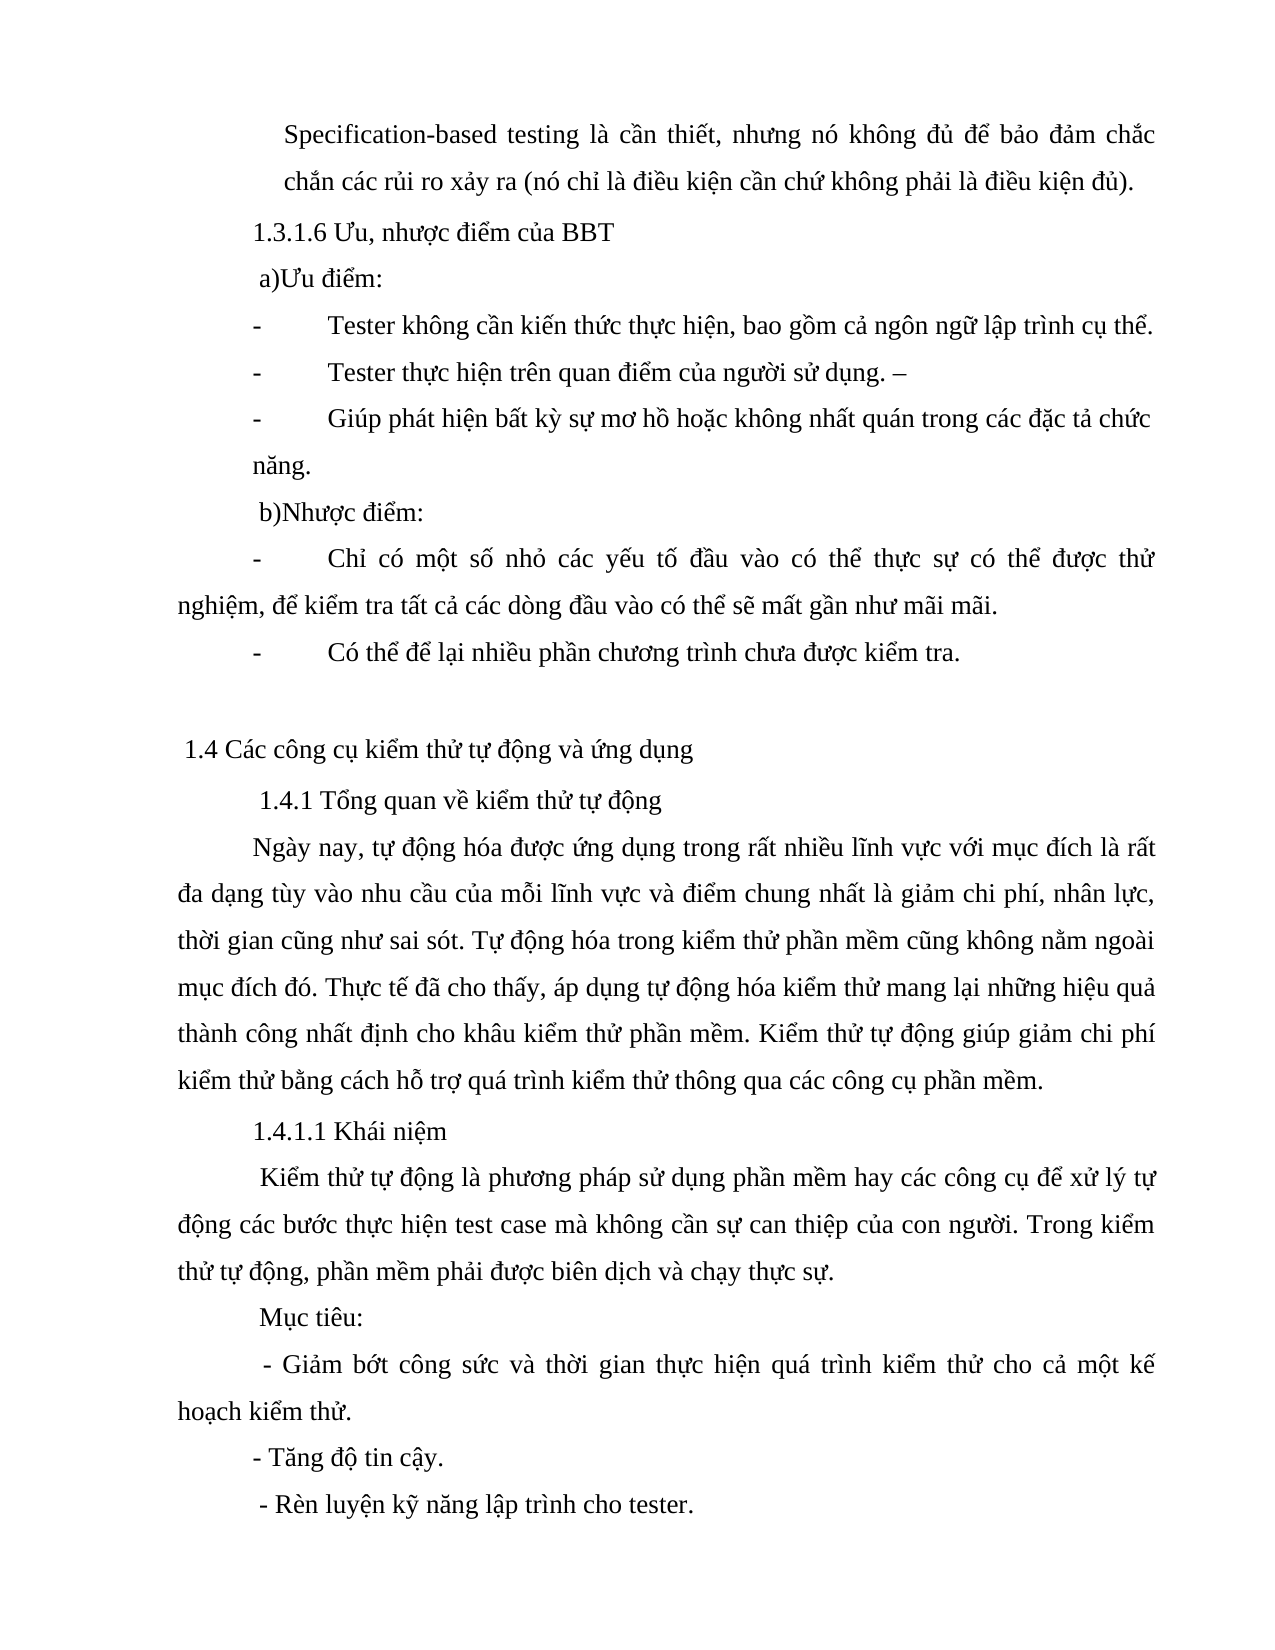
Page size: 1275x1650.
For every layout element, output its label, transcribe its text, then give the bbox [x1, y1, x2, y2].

list Giúp phát hiện bất kỳ sự mơ hồ hoặc không nhất quán trong các đặc tả chức [177, 402, 1157, 433]
text Ngày nay, tự động hóa được ứng dụng trong rất nhiều lĩnh vực với mục đích là rất đa dạng tùy vào nhu cầu của mỗi lĩnh vực và điểm chung nhất là giảm chi phí, nhân lực, thời gian cũng như sai sót. Tự động hóa trong kiểm thử phần mềm cũng không nằm ngoài mục đích đó. Thực tế đã cho thấy, áp dụng tự động hóa kiểm thử mang lại những hiệu quả thành công nhất định cho khâu kiểm thử phần mềm. Kiểm thử tự động giúp giảm chi phí kiểm thử bằng cách hỗ trợ quá trình kiểm thử thông qua các công cụ phần mềm. [177, 831, 1157, 1095]
list Chỉ có một số nhỏ các yếu tố đầu vào có thể thực sự có thể được thử nghiệm, để kiểm tra tất cả các dòng đầu vào có thể sẽ mất gần như mãi mãi. [177, 542, 1157, 620]
subtitle 1.4.1 Tổng quan về kiểm thử tự động [177, 784, 1157, 815]
text - Rèn luyện kỹ năng lập trình cho tester. [177, 1488, 1157, 1519]
list Tester không cần kiến thức thực hiện, bao gồm cả ngôn ngữ lập trình cụ thể. [177, 309, 1157, 340]
text a)Ưu điểm: [177, 262, 1157, 293]
text Kiểm thử tự động là phương pháp sử dụng phần mềm hay các công cụ để xử lý tự động các bước thực hiện test case mà không cần sự can thiệp của con người. Trong kiểm thử tự động, phần mềm phải được biên dịch và chạy thực sự. [177, 1161, 1157, 1286]
text năng. [177, 449, 1157, 480]
text - Tăng độ tin cậy. [177, 1441, 1157, 1473]
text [283, 118, 1157, 196]
text Mục tiêu: [177, 1301, 1157, 1333]
list Tester thực hiện trên quan điểm của người sử dụng. – [177, 356, 1157, 387]
list Có thể để lại nhiều phần chương trình chưa được kiểm tra. [177, 636, 1157, 667]
text - Giảm bớt công sức và thời gian thực hiện quá trình kiểm thử cho cả một kế hoạch kiểm thử. [177, 1348, 1157, 1426]
subtitle 1.4.1.1 Khái niệm [177, 1115, 1157, 1146]
text b)Nhược điểm: [177, 496, 1157, 527]
subtitle 1.4 Các công cụ kiểm thử tự động và ứng dụng [177, 733, 1157, 764]
subtitle 1.3.1.6 Ưu, nhược điểm của BBT [177, 216, 1157, 247]
